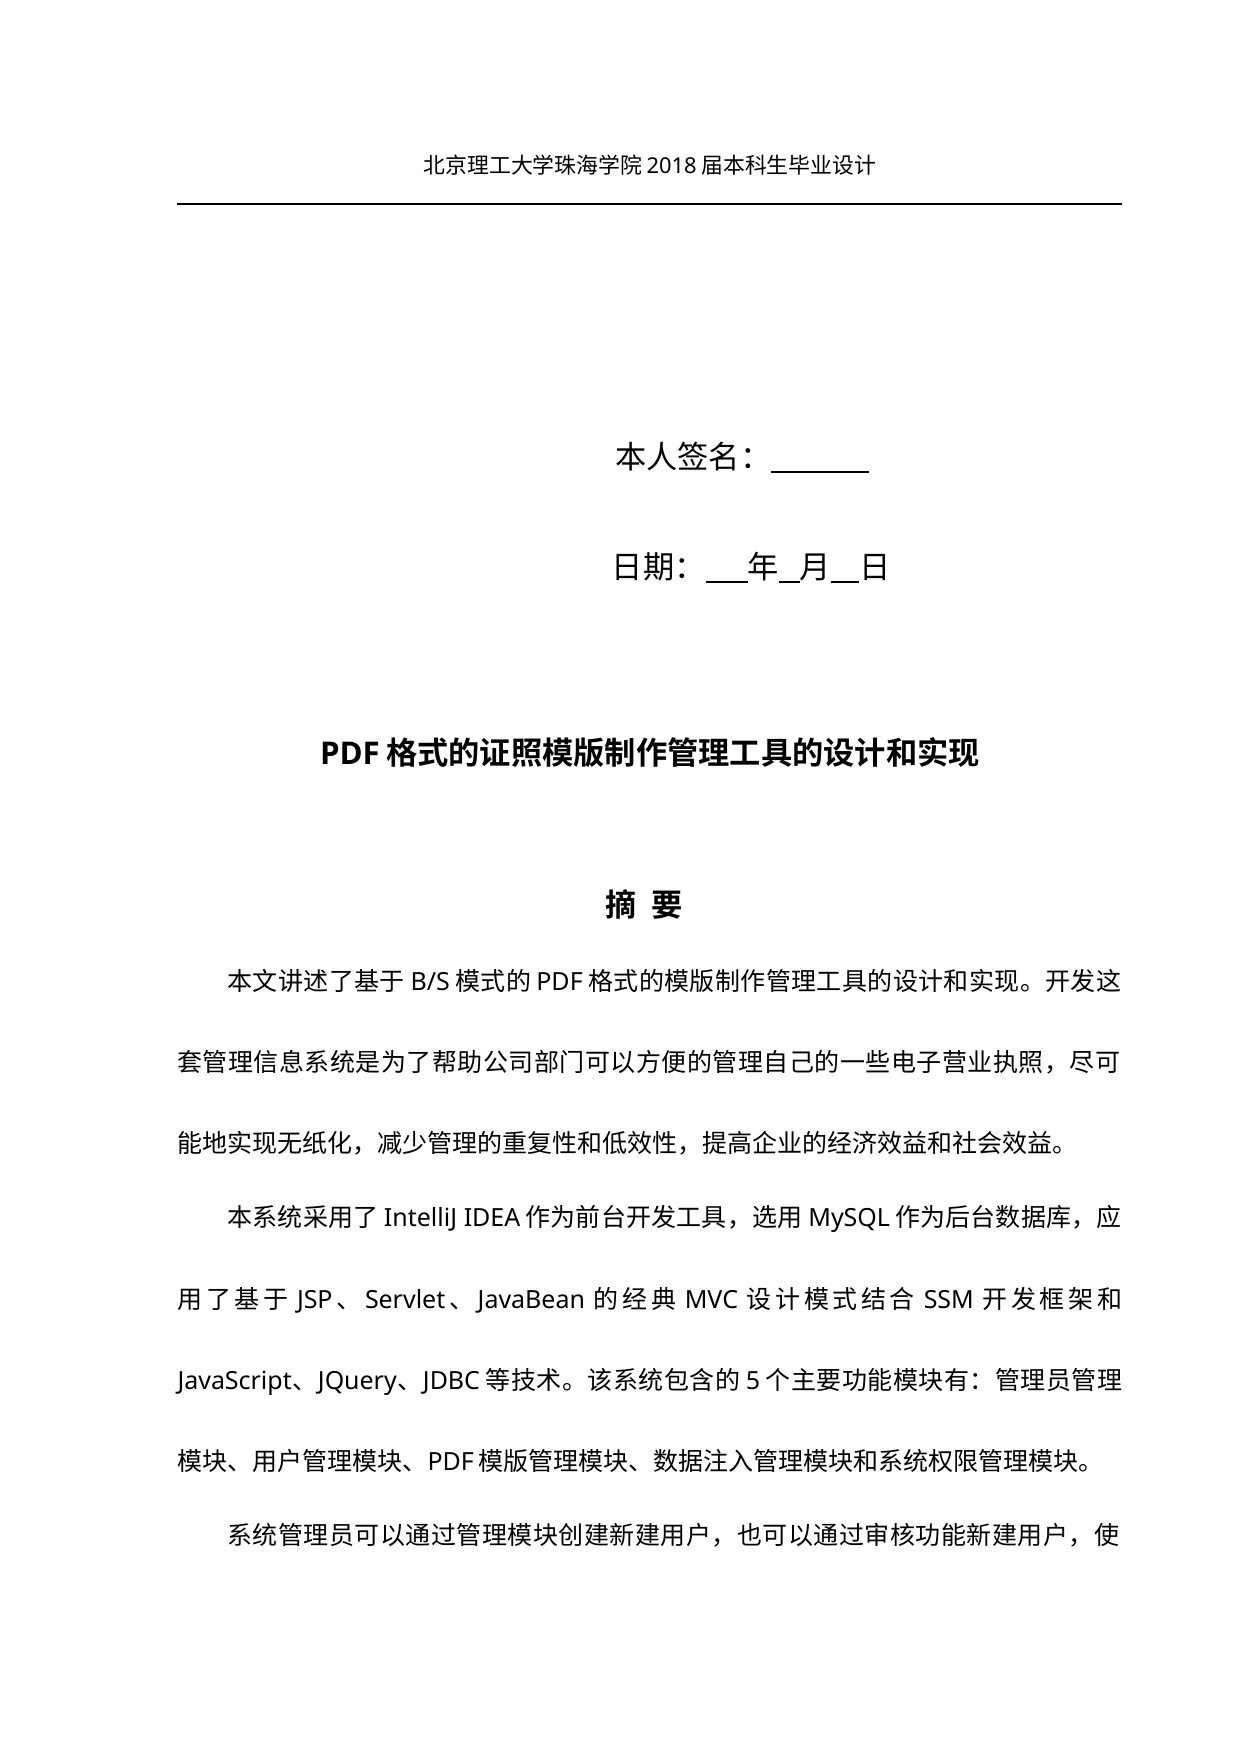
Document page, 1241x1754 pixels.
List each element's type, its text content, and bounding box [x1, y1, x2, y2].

text 日期： 年 月 日 [221, 532, 1078, 597]
text 本文讲述了基于B/S模式的PDF格式的模版制作管理工具的设计和实现。开发这套管理信息系统是为了帮助公司部门可以方便的管理自己的一些电子营业执照，尽可能地实现无纸化，减少管理的重复性和低效性，提高企业的经济效益和社会效益。 [177, 947, 1122, 1174]
text 本人签名： [177, 422, 1078, 487]
text 摘 要 [177, 871, 1122, 936]
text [177, 1501, 1122, 1566]
text PDF格式的证照模版制作管理工具的设计和实现 [177, 719, 1122, 784]
text 本系统采用了IntelliJ IDEA作为前台开发工具，选用MySQL作为后台数据库，应用了基于JSP、Servlet、JavaBean的经典MVC设计模式结合SSM开发框架和JavaScript、JQuery、JDBC等技术。该系统包含的5个主要功能模块有：管理员管理模块、用户管理模块、PDF模版管理模块、数据注入管理模块和系统权限管理模块。 [177, 1183, 1122, 1492]
